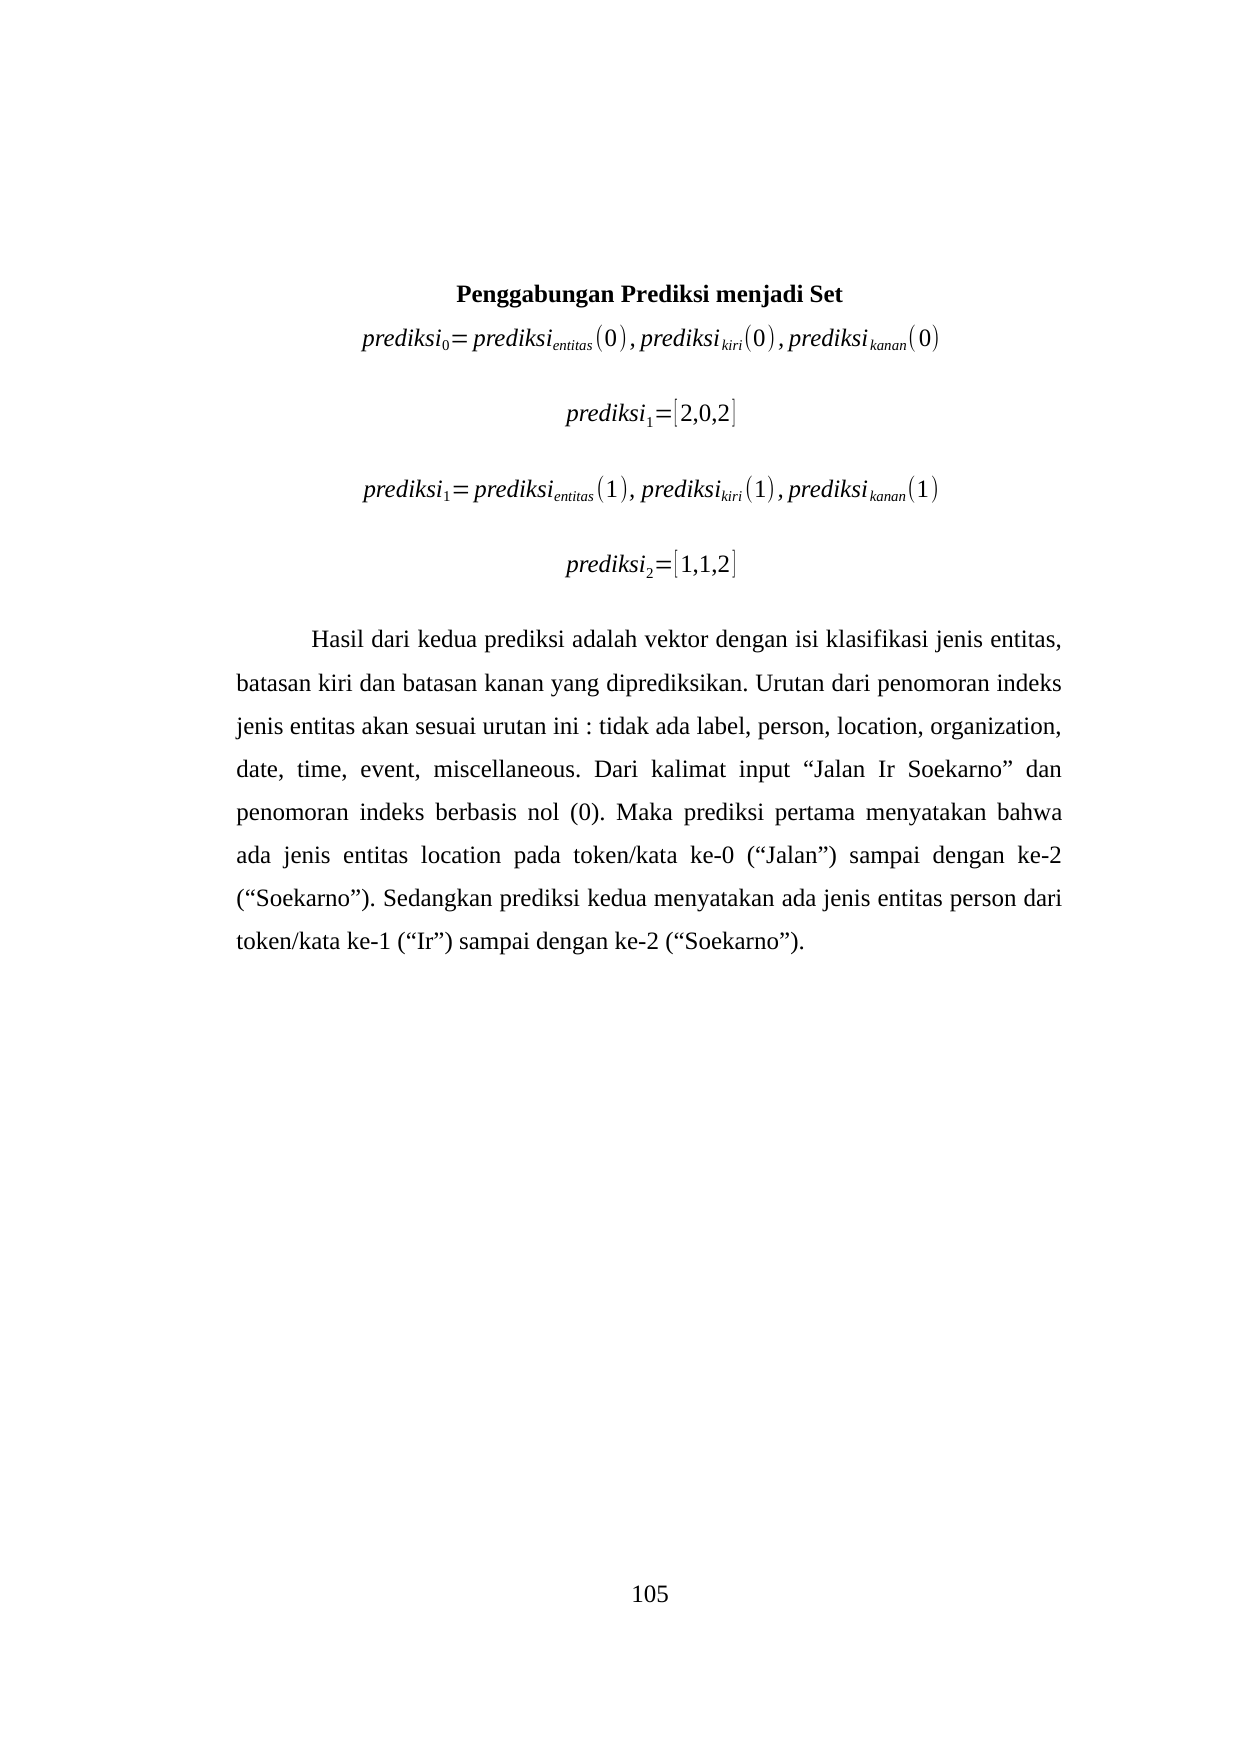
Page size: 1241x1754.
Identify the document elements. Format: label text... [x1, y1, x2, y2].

text Hasil dari kedua prediksi adalah vektor dengan isi klasifikasi jenis entitas, batasan kiri dan batasan kanan yang diprediksikan. Urutan dari penomoran indeks jenis entitas akan sesuai urutan ini : tidak ada label, person, location, organization, date, time, event, miscellaneous. Dari kalimat input “Jalan Ir Soekarno” dan penomoran indeks berbasis nol (0). Maka prediksi pertama menyatakan bahwa ada jenis entitas location pada token/kata ke-0 (“Jalan”) sampai dengan ke-2 (“Soekarno”). Sedangkan prediksi kedua menyatakan ada jenis entitas person dari token/kata ke-1 (“Ir”) sampai dengan ke-2 (“Soekarno”). [236, 624, 1063, 955]
text Penggabungan Prediksi menjadi Set [236, 279, 1063, 308]
